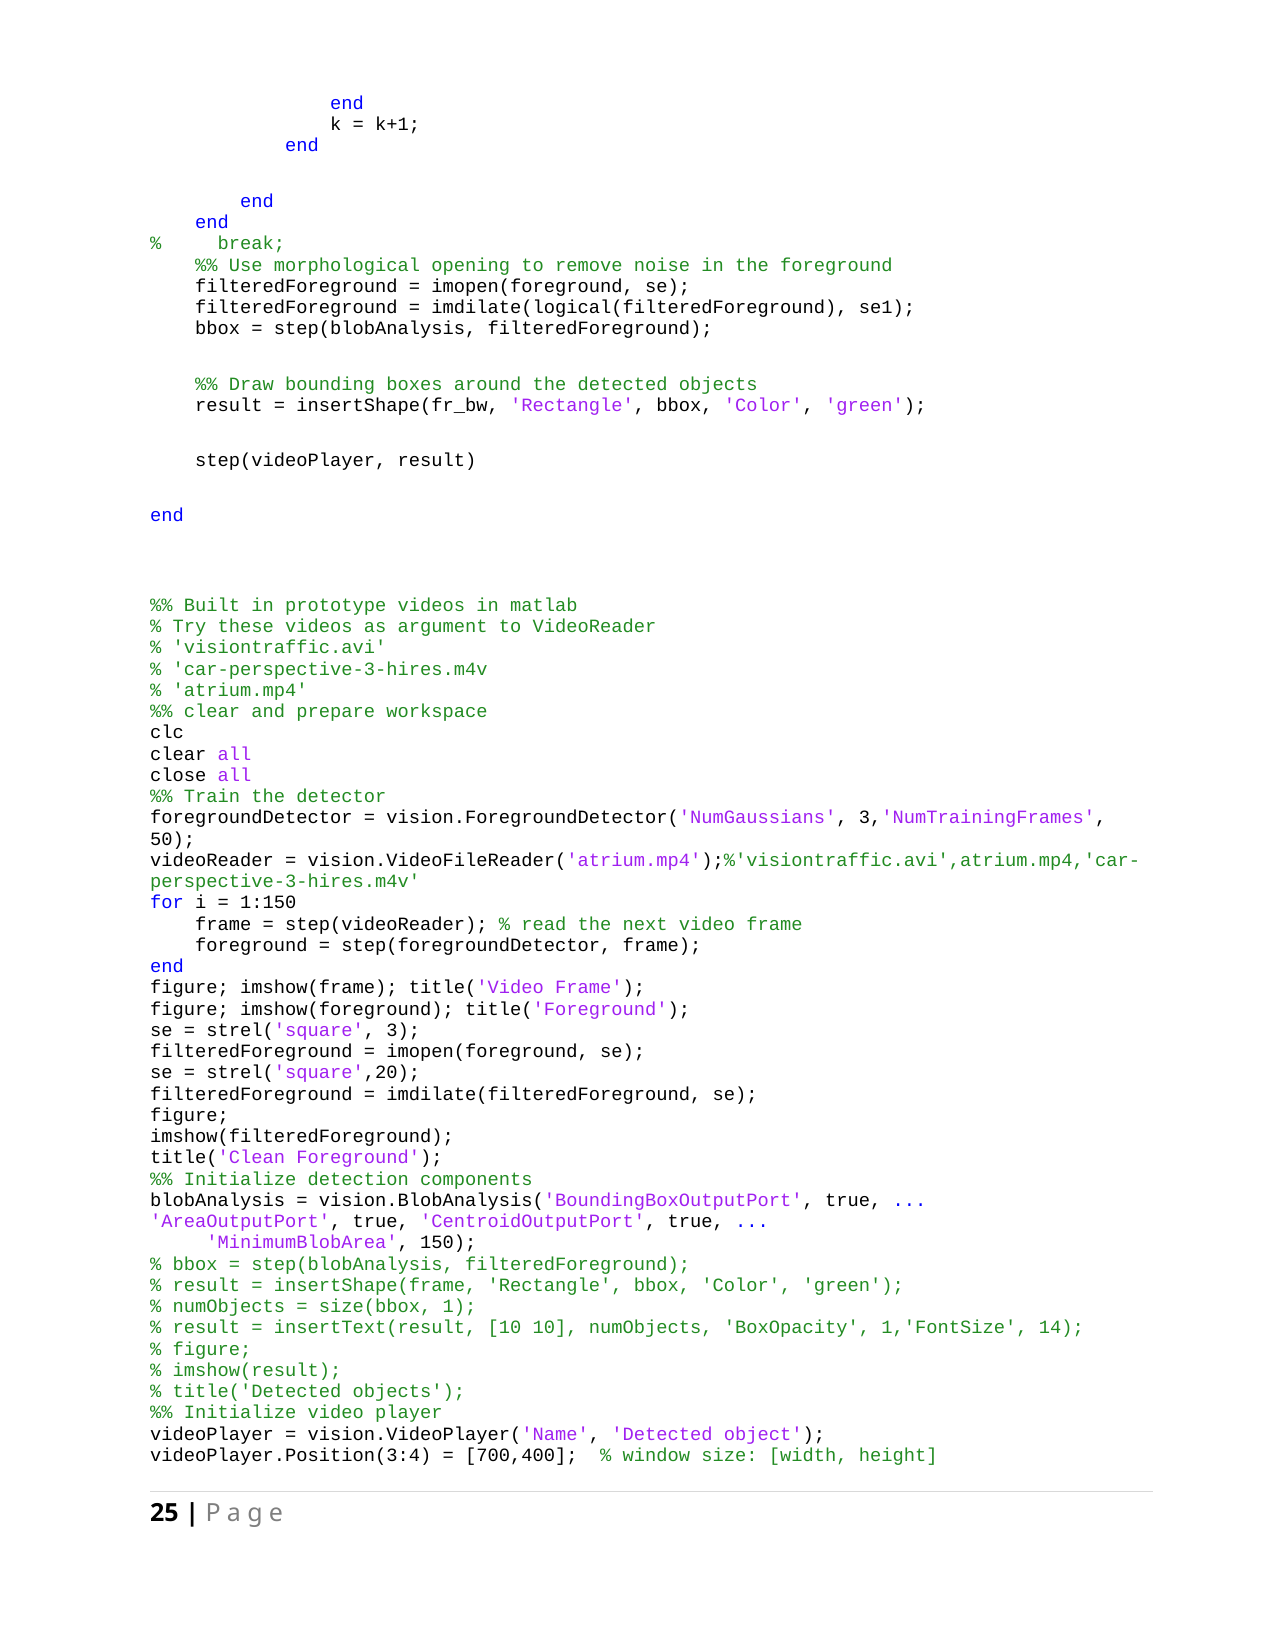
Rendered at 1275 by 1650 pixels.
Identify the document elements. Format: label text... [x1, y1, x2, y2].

text end [150, 94, 1153, 115]
text filteredForeground = imdilate(filteredForeground, se); [150, 1084, 1153, 1106]
text %% Built in prototype videos in matlab [150, 596, 1153, 617]
text foregroundDetector = vision.ForegroundDetector('NumGaussians', 3,'NumTrainingFrames', 50); [150, 808, 1153, 851]
text for i = 1:150 [150, 893, 1153, 914]
text end [150, 136, 1153, 157]
text 'MinimumBlobArea', 150); [150, 1233, 1153, 1254]
text % break; [150, 234, 1153, 255]
text %% Initialize video player [150, 1403, 1153, 1424]
text %% clear and prepare workspace [150, 702, 1153, 723]
text figure; imshow(frame); title('Video Frame'); [150, 978, 1153, 999]
text clear all [150, 744, 1153, 766]
text end [150, 213, 1153, 234]
text imshow(filteredForeground); [150, 1127, 1153, 1148]
text videoPlayer = vision.VideoPlayer('Name', 'Detected object'); [150, 1424, 1153, 1446]
text % imshow(result); [150, 1361, 1153, 1382]
text % bbox = step(blobAnalysis, filteredForeground); [150, 1254, 1153, 1276]
text step(videoPlayer, result) [150, 451, 1153, 472]
text se = strel('square', 3); [150, 1021, 1153, 1042]
text close all [150, 766, 1153, 787]
text videoPlayer.Position(3:4) = [700,400]; % window size: [width, height] [150, 1446, 1153, 1467]
text % result = insertShape(frame, 'Rectangle', bbox, 'Color', 'green'); [150, 1276, 1153, 1297]
text % 'atrium.mp4' [150, 681, 1153, 702]
text clc [150, 723, 1153, 744]
text figure; imshow(foreground); title('Foreground'); [150, 999, 1153, 1021]
text filteredForeground = imopen(foreground, se); [150, 1042, 1153, 1063]
text % 'visiontraffic.avi' [150, 638, 1153, 659]
text frame = step(videoReader); % read the next video frame [150, 914, 1153, 936]
text title('Clean Foreground'); [150, 1148, 1153, 1169]
text result = insertShape(fr_bw, 'Rectangle', bbox, 'Color', 'green'); [150, 396, 1153, 417]
text end [150, 192, 1153, 213]
text blobAnalysis = vision.BlobAnalysis('BoundingBoxOutputPort', true, ... [150, 1191, 1153, 1212]
text filteredForeground = imopen(foreground, se); [150, 277, 1153, 298]
text % result = insertText(result, [10 10], numObjects, 'BoxOpacity', 1,'FontSize', 14); [150, 1318, 1153, 1339]
text end [150, 957, 1153, 978]
text % Try these videos as argument to VideoReader [150, 617, 1153, 638]
text %% Draw bounding boxes around the detected objects [150, 374, 1153, 396]
text se = strel('square',20); [150, 1063, 1153, 1084]
text %% Train the detector [150, 787, 1153, 808]
text end [150, 506, 1153, 527]
text %% Use morphological opening to remove noise in the foreground [150, 255, 1153, 277]
text figure; [150, 1106, 1153, 1127]
text % 'car-perspective-3-hires.m4v [150, 659, 1153, 681]
text %% Initialize detection components [150, 1169, 1153, 1191]
text % title('Detected objects'); [150, 1382, 1153, 1403]
text bbox = step(blobAnalysis, filteredForeground); [150, 319, 1153, 340]
text foreground = step(foregroundDetector, frame); [150, 936, 1153, 957]
text filteredForeground = imdilate(logical(filteredForeground), se1); [150, 298, 1153, 319]
text 'AreaOutputPort', true, 'CentroidOutputPort', true, ... [150, 1212, 1153, 1233]
text % figure; [150, 1339, 1153, 1361]
text videoReader = vision.VideoFileReader('atrium.mp4');%'visiontraffic.avi',atrium.mp4,'car-perspective-3-hires.m4v' [150, 851, 1153, 893]
text % numObjects = size(bbox, 1); [150, 1297, 1153, 1318]
text k = k+1; [150, 115, 1153, 136]
